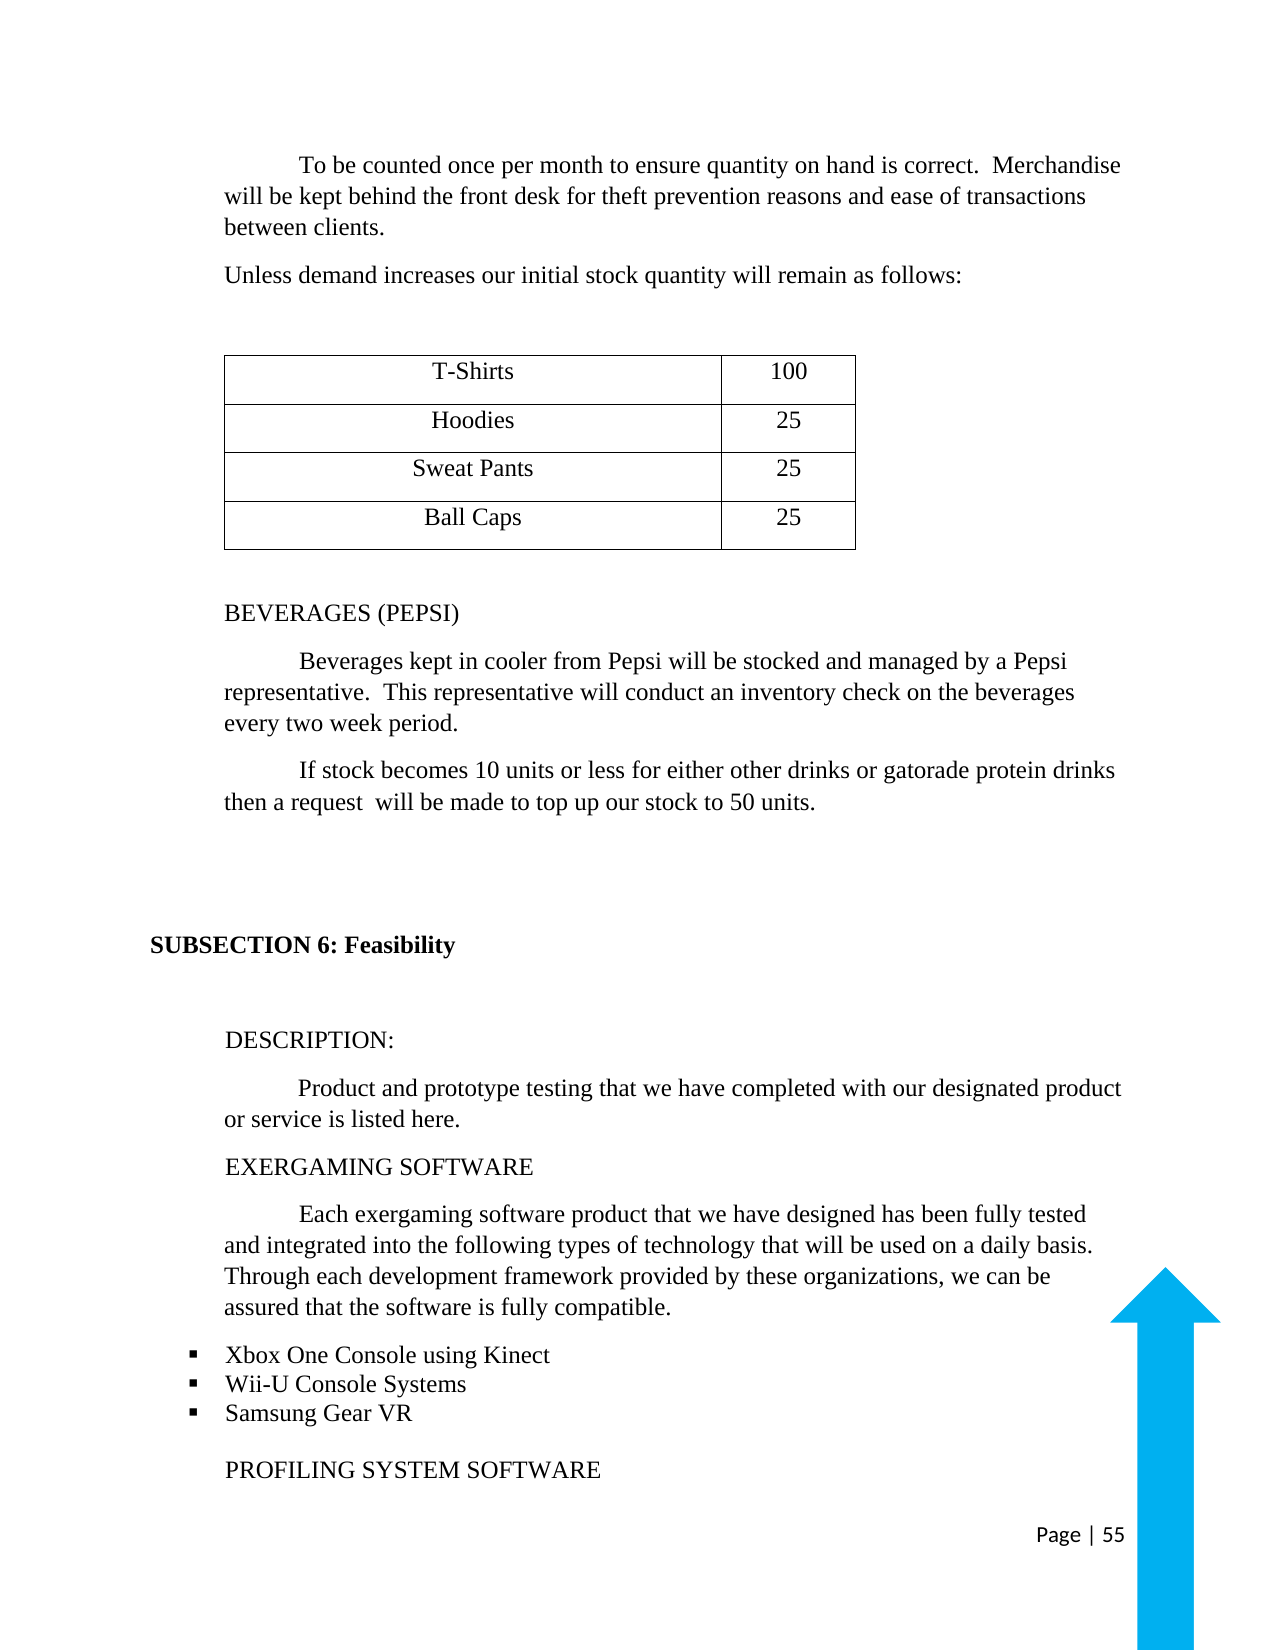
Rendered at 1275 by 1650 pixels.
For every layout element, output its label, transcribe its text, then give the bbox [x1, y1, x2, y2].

table_header 100 [722, 356, 855, 404]
table_cell Sweat Pants [225, 453, 721, 501]
list Xbox One Console using Kinect [187, 1340, 1125, 1369]
table_cell 25 [722, 453, 855, 501]
table_cell 25 [722, 405, 855, 452]
text Beverages kept in cooler from Pepsi will be stocked and managed by a Pepsi representative. This representative will conduct an inventory check on the beverages every two week period. [224, 646, 1125, 737]
text Each exergaming software product that we have designed has been fully tested and integrated into the following types of technology that will be used on a daily basis. Through each development framework provided by these organizations, we can be assured that the software is fully compatible. [224, 1199, 1125, 1321]
table_cell Ball Caps [225, 502, 721, 549]
text DESCRIPTION: [150, 1025, 1125, 1054]
table_cell 25 [722, 502, 855, 549]
text If stock becomes 10 units or less for either other drinks or gatorade protein drinks then a request will be made to top up our stock to 50 units. [224, 756, 1125, 815]
text EXERGAMING SOFTWARE [150, 1152, 1125, 1180]
text SUBSECTION 6: Feasibility [150, 930, 1125, 958]
text Unless demand increases our initial stock quantity will remain as follows: [150, 260, 1125, 288]
list Wii-U Console Systems [187, 1369, 1125, 1398]
list Samsung Gear VR [187, 1398, 1125, 1426]
text PROFILING SYSTEM SOFTWARE [150, 1455, 1125, 1484]
text BEVERAGES (PEPSI) [224, 598, 1125, 627]
table_header T-Shirts [225, 356, 721, 404]
text Product and prototype testing that we have completed with our designated product or service is listed here. [224, 1073, 1125, 1133]
text To be counted once per month to ensure quantity on hand is correct. Merchandise will be kept behind the front desk for theft prevention reasons and ease of transactions between clients. [224, 150, 1125, 241]
table_cell Hoodies [225, 405, 721, 452]
